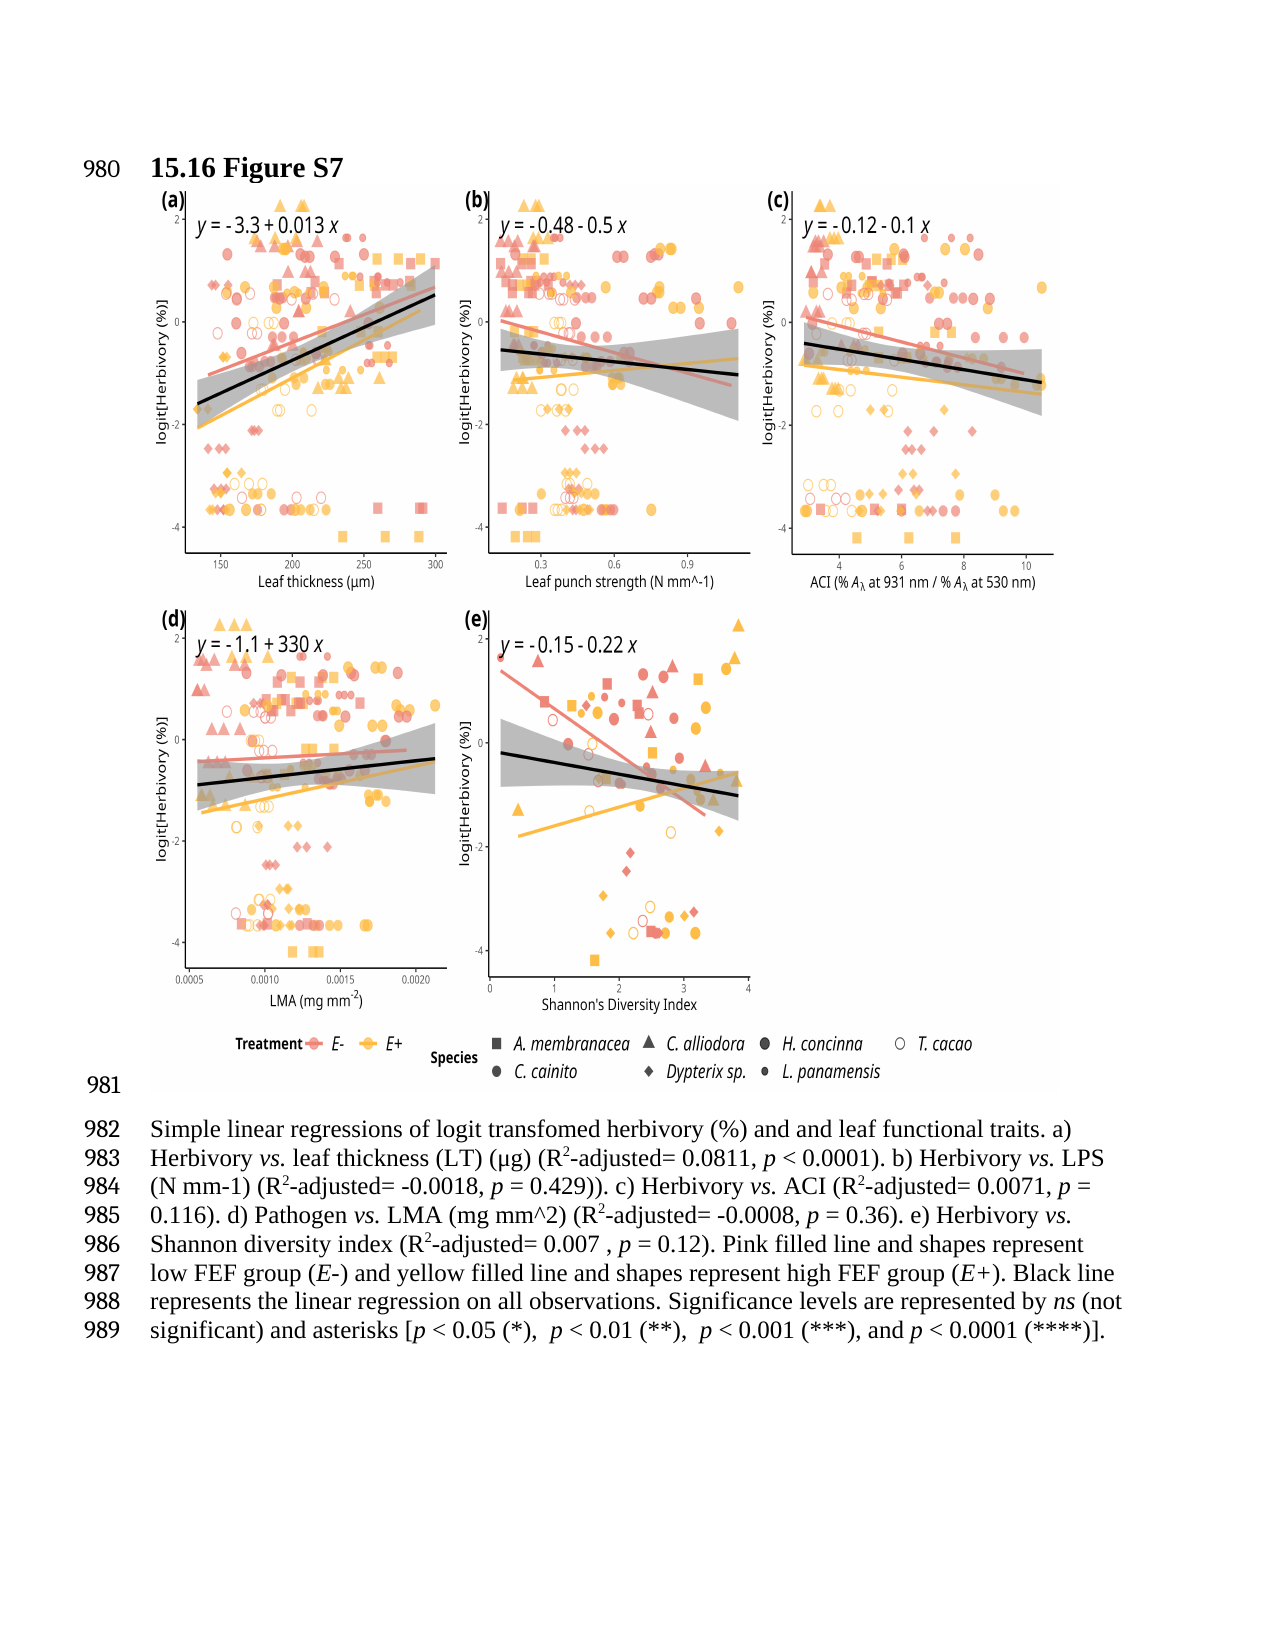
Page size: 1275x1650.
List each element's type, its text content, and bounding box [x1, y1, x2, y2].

text Simple linear regressions of logit transfomed herbivory (%) and and leaf functional traits. a) Herbivory vs. leaf thickness (LT) (μg) (R2-adjusted= 0.0811, p < 0.0001). b) Herbivory vs. LPS (N mm-1) (R2-adjusted= -0.0018, p = 0.429)). c) Herbivory vs. ACI (R2-adjusted= 0.0071, p = 0.116). d) Pathogen vs. LMA (mg mm^2) (R2-adjusted= -0.0008, p = 0.36). e) Herbivory vs. Shannon diversity index (R2-adjusted= 0.007 , p = 0.12). Pink filled line and shapes represent low FEF group (E-) and yellow filled line and shapes represent high FEF group (E+). Black line represents the linear regression on all observations. Significance levels are represented by ns (not significant) and asterisks [p < 0.05 (*), p < 0.01 (**), p < 0.001 (***), and p < 0.0001 (****)]. [150, 1114, 1125, 1344]
picture [150, 183, 1060, 1093]
subtitle 15.16 Figure S7 [150, 150, 1125, 183]
